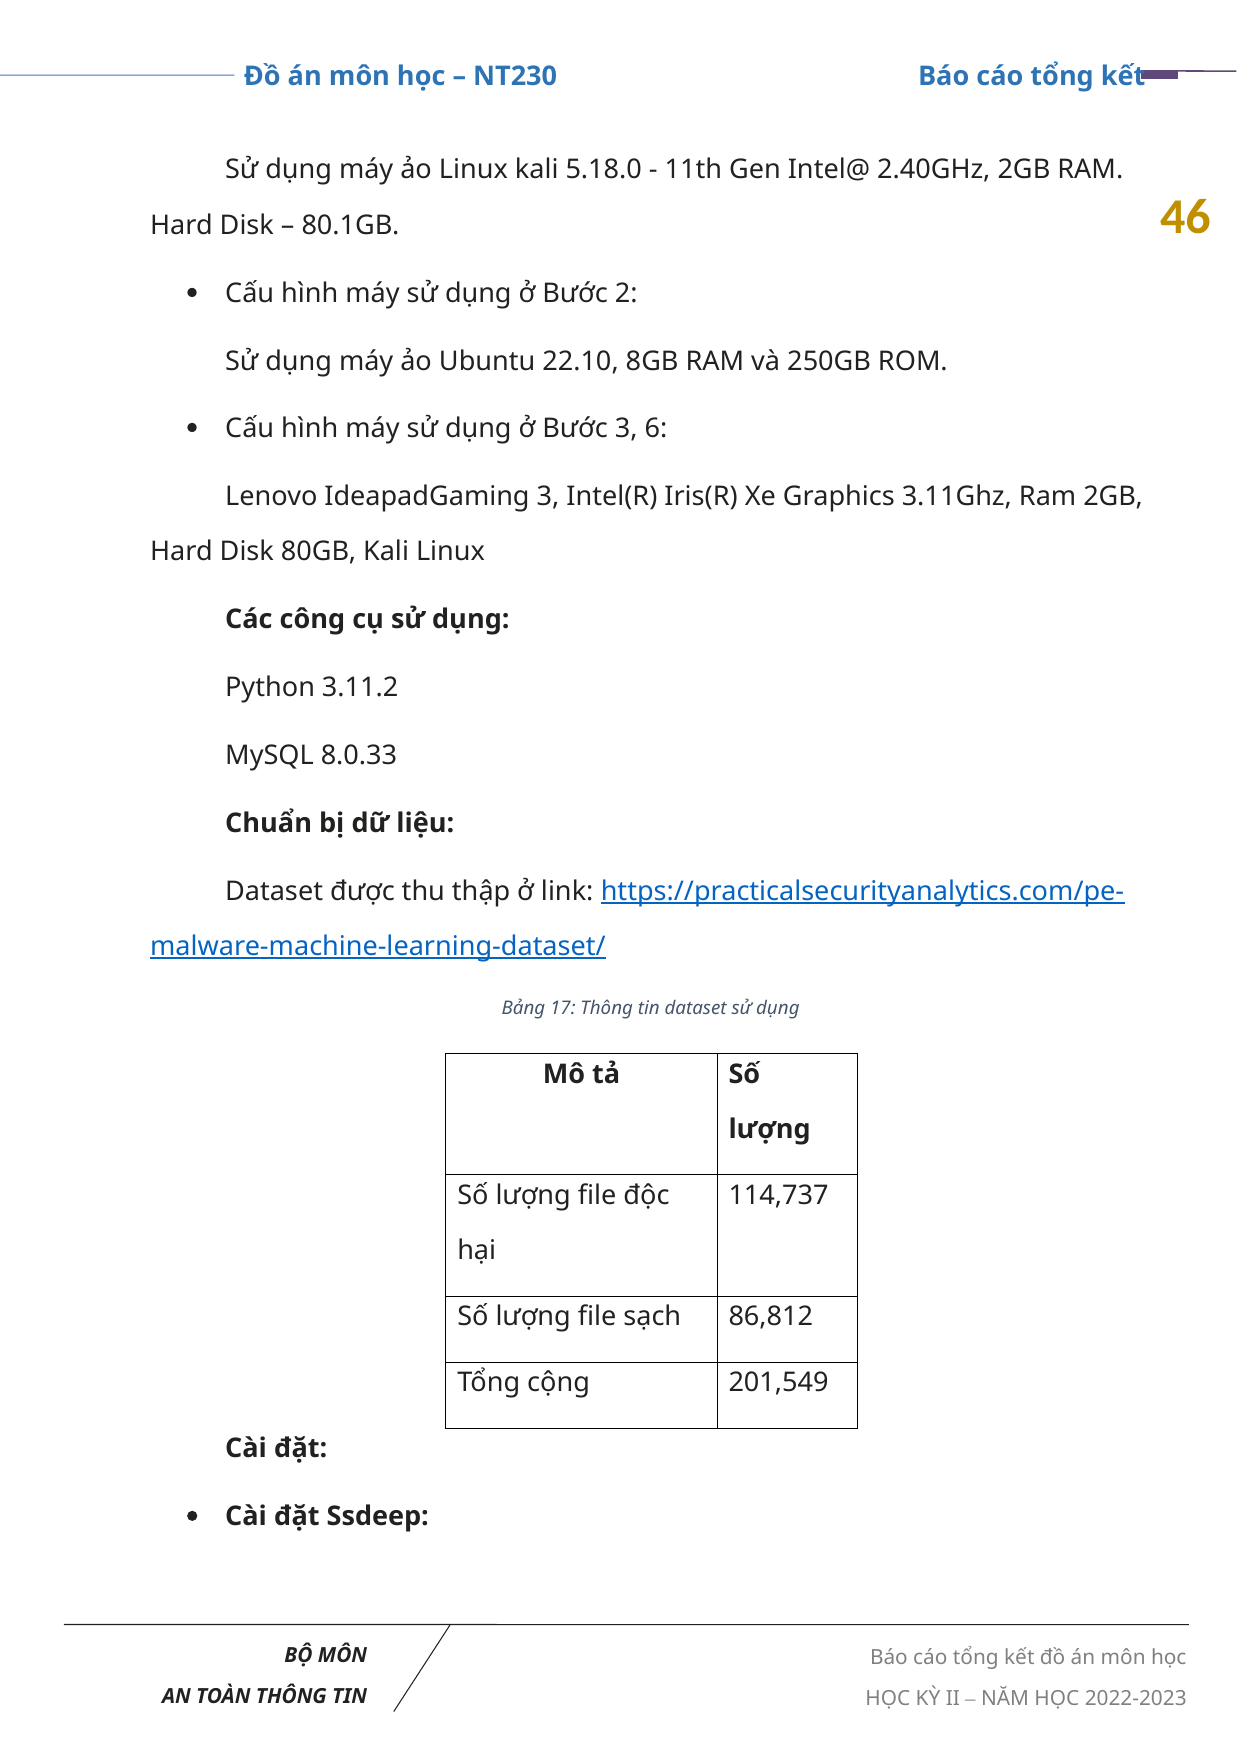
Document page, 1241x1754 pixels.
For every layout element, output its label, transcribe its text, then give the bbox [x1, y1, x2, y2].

text Cài đặt: [150, 1428, 1153, 1465]
table_cell 114,737 [718, 1175, 857, 1296]
table_cell Số lượng file sạch [446, 1297, 717, 1362]
list Cấu hình máy sử dụng ở Bước 2: [187, 273, 1153, 310]
table_cell 201,549 [718, 1363, 857, 1427]
table_cell Số lượng file độc hại [446, 1175, 717, 1296]
list Cài đặt Ssdeep: [187, 1496, 1153, 1533]
table_header Số lượng [718, 1054, 857, 1174]
text Chuẩn bị dữ liệu: [150, 803, 1153, 840]
text Dataset được thu thập ở link: https://practicalsecurityanalytics.com/pe-malware-machine-learning-dataset/ [150, 871, 1153, 963]
table_cell 86,812 [718, 1297, 857, 1362]
text Bảng 17: Thông tin dataset sử dụng [150, 994, 1153, 1019]
table_header Mô tả [446, 1054, 717, 1174]
text Sử dụng máy ảo Ubuntu 22.10, 8GB RAM và 250GB ROM. [150, 341, 1153, 378]
list Cấu hình máy sử dụng ở Bước 3, 6: [187, 409, 1153, 446]
text Lenovo IdeapadGaming 3, Intel(R) Iris(R) Xe Graphics 3.11Ghz, Ram 2GB, Hard Disk 80GB, Kali Linux [150, 477, 1153, 569]
table_cell Tổng cộng [446, 1363, 717, 1427]
text MySQL 8.0.33 [150, 735, 1153, 772]
text Sử dụng máy ảo Linux kali 5.18.0 - 11th Gen Intel@ 2.40GHz, 2GB RAM. Hard Disk – 80.1GB. [150, 150, 1153, 242]
text Các công cụ sử dụng: [150, 600, 1153, 637]
text Python 3.11.2 [150, 667, 1153, 704]
